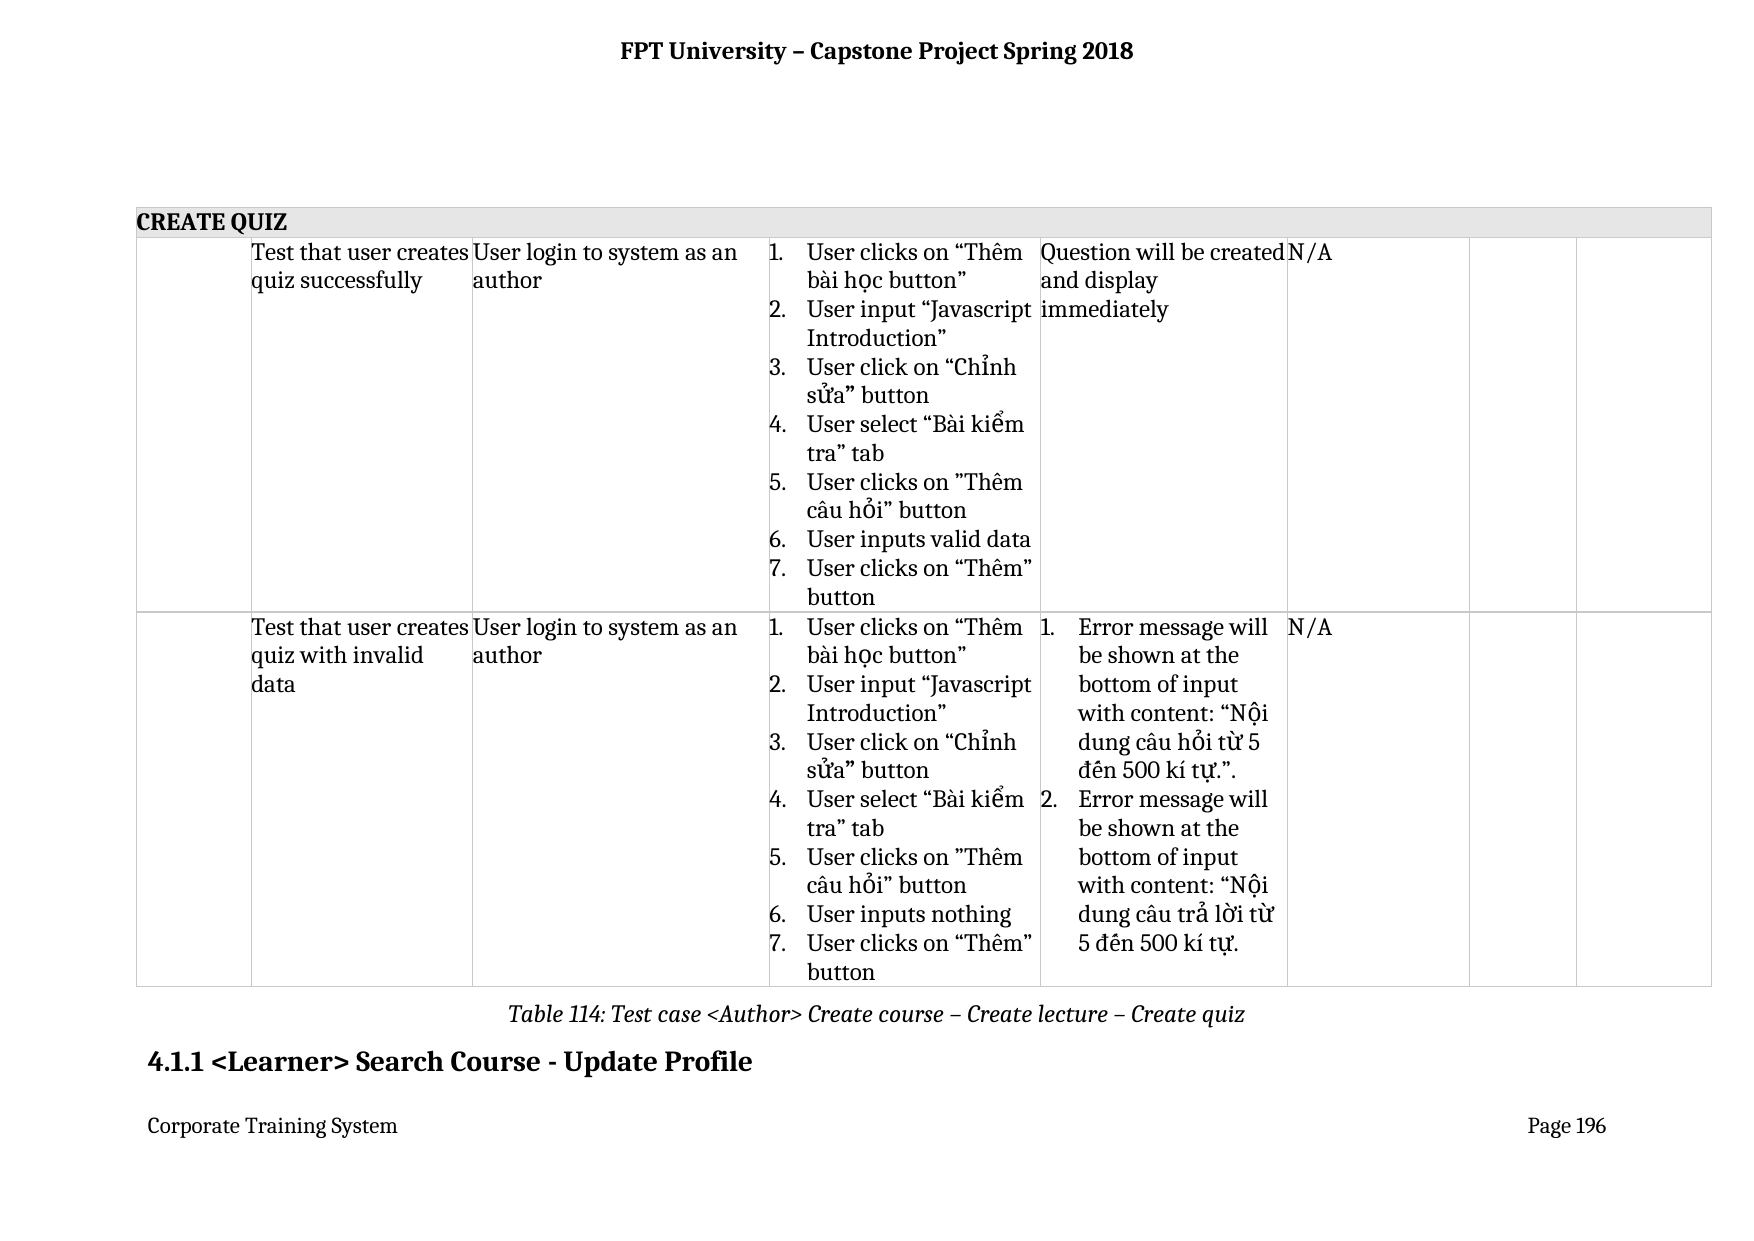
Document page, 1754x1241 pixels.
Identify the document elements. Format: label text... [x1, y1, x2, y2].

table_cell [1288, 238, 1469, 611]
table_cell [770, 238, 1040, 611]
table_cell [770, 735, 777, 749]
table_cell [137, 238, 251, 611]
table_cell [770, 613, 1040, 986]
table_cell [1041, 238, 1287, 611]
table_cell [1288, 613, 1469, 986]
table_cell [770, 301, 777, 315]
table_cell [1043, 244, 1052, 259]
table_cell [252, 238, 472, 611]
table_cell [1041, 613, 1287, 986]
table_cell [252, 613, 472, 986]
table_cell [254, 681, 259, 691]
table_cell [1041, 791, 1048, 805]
subtitle 4.1.1 <Learner> Search Course - Update Profile [148, 1045, 1606, 1079]
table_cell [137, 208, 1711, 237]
list Table : Test case <Author> Create course – Create lecture – Create quiz [148, 1000, 1606, 1028]
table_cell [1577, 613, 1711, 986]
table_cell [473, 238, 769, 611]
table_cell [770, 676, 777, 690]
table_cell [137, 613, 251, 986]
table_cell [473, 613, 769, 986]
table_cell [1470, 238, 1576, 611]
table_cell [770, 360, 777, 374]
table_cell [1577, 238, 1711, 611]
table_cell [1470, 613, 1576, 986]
